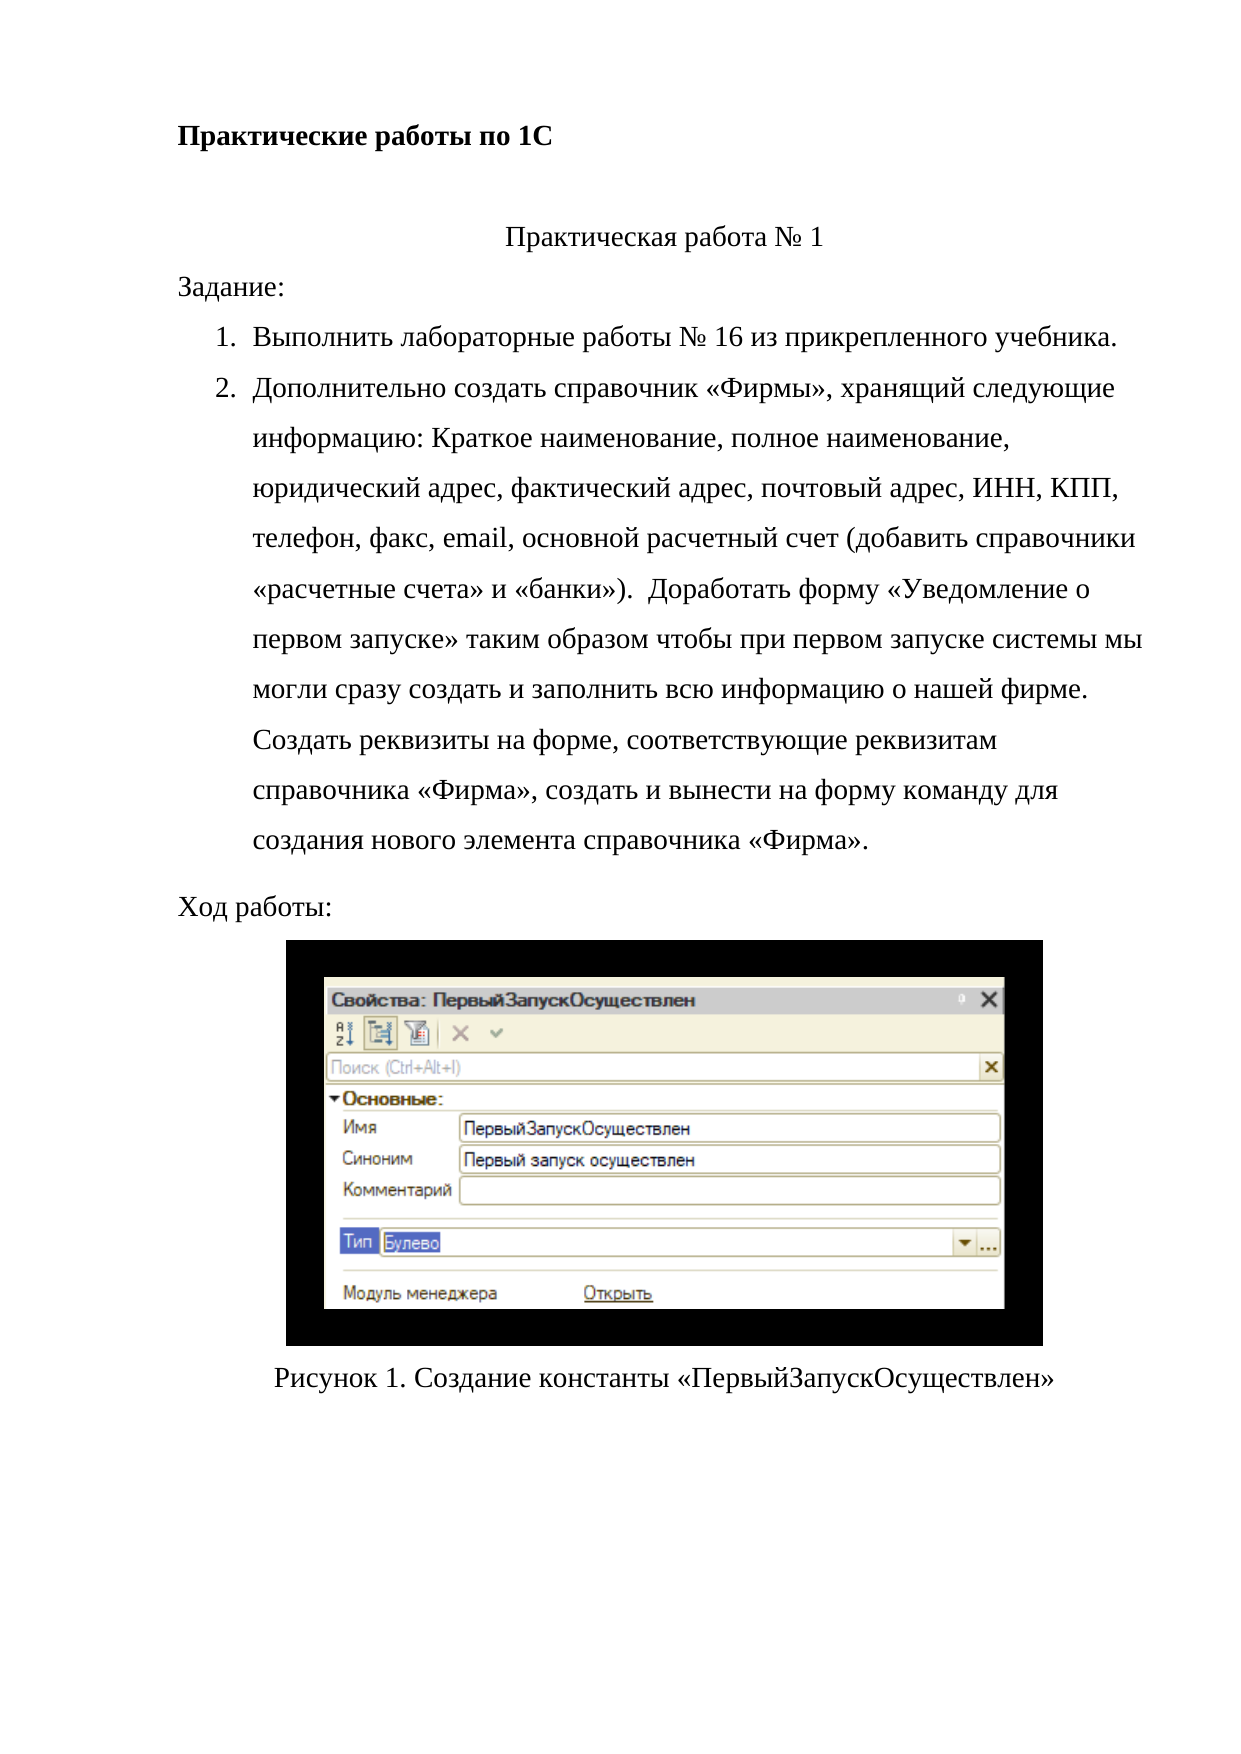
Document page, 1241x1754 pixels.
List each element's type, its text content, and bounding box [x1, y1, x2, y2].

picture [324, 977, 1005, 1309]
text Задание: [177, 269, 1152, 303]
list Дополнительно создать справочник «Фирмы», хранящий следующие информацию: Краткое наименование, полное наименование, юридический адрес, фактический адрес, почтовый адрес, ИНН, КПП, телефон, факс, email, основной расчетный счет (добавить справочники «расчетные счета» и «банки»). Доработать форму «Уведомление о первом запуске» таким образом чтобы при первом запуске системы мы могли сразу создать и заполнить всю информацию о нашей фирме. Создать реквизиты на форме, соответствующие реквизитам справочника «Фирма», создать и вынести на форму команду для создания нового элемента справочника «Фирма». [215, 370, 1152, 856]
text Ход работы: [177, 889, 1152, 923]
text Практические работы по 1С [177, 118, 1152, 152]
text Рисунок 1. Создание константы «ПервыйЗапускОсуществлен» [177, 1361, 1152, 1394]
text Практическая работа № 1 [177, 168, 1152, 252]
list Выполнить лабораторные работы № 16 из прикрепленного учебника. [215, 319, 1152, 353]
